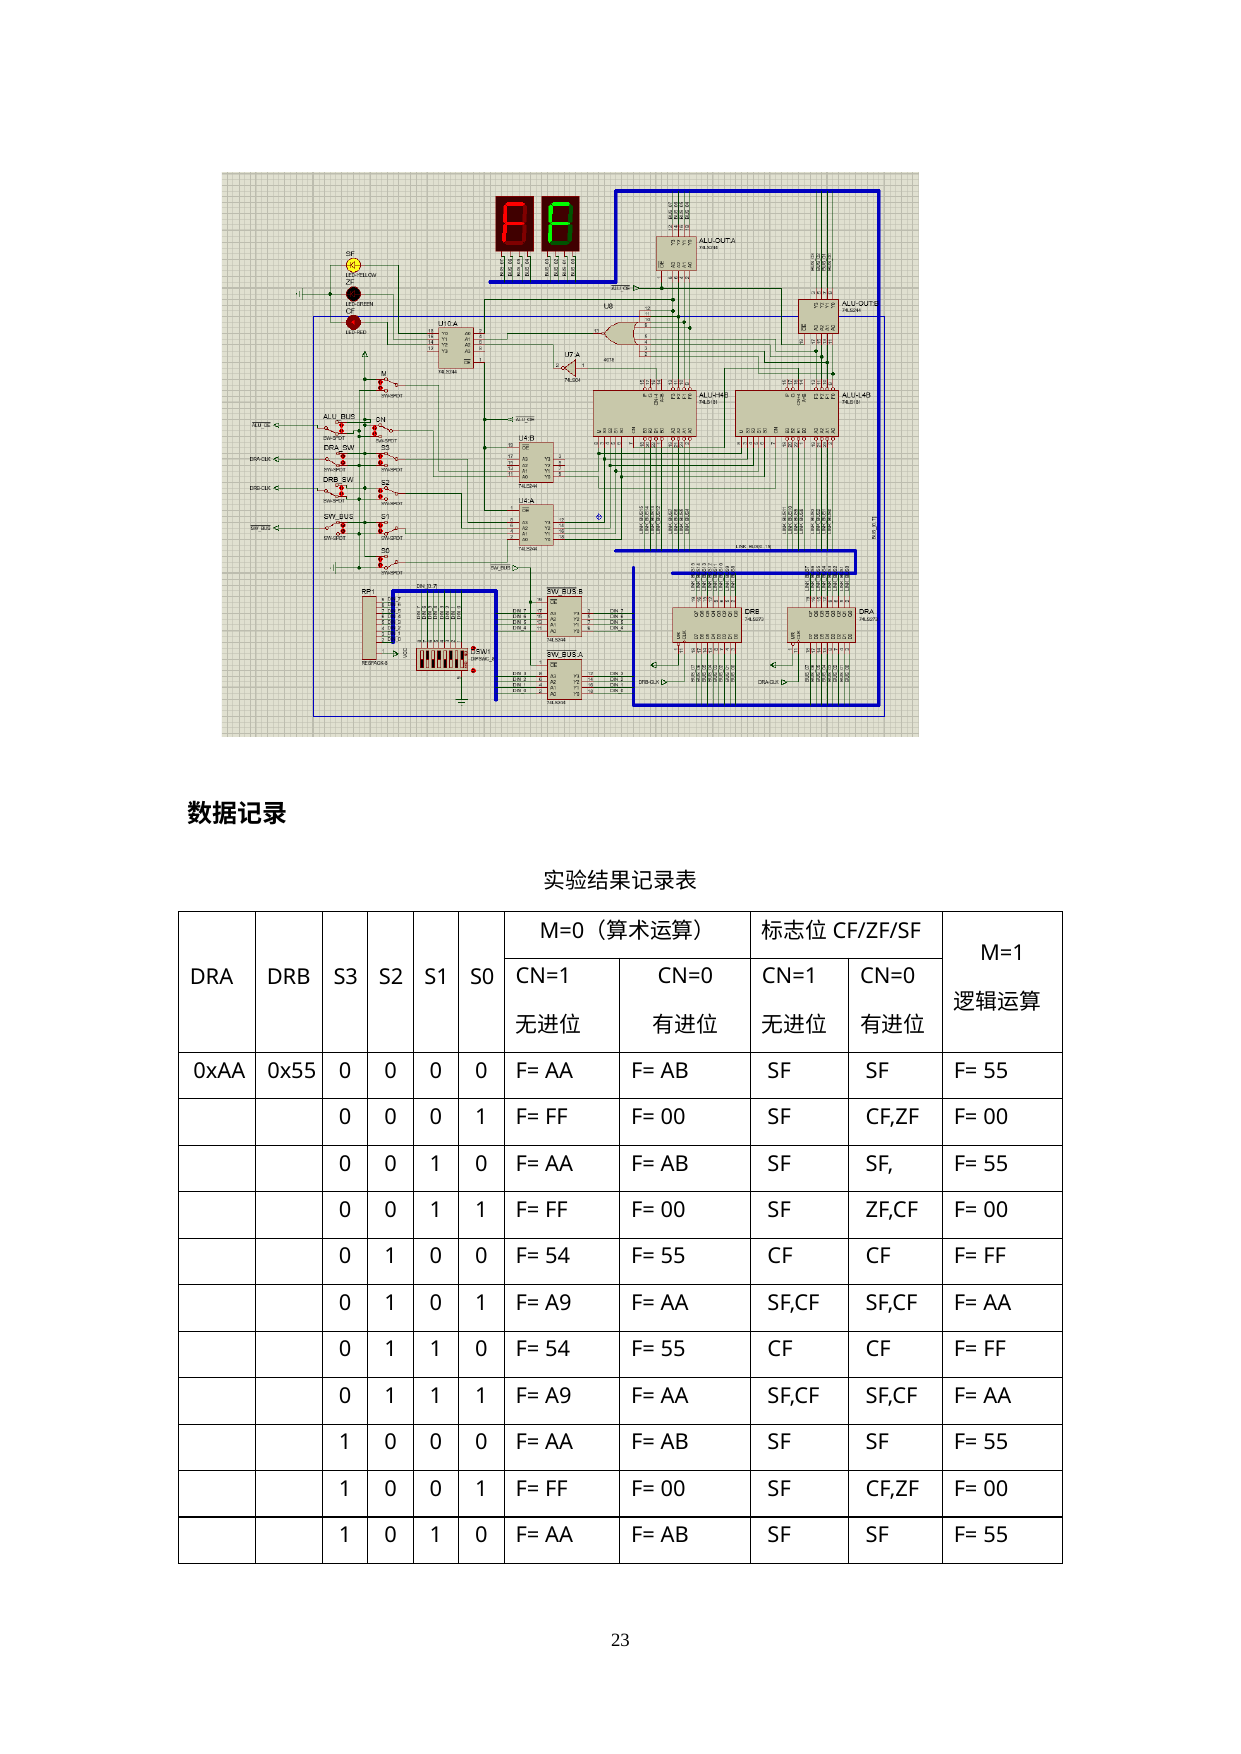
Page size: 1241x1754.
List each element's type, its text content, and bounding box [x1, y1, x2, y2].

table_cell CN=0 有进位 [620, 959, 750, 1052]
table_cell 0 [459, 1332, 504, 1377]
table_cell 0 [323, 1332, 367, 1377]
table_cell 1 [323, 1425, 367, 1470]
table_header DRA [179, 912, 255, 1052]
table_cell F= 55 [943, 1425, 1062, 1470]
table_cell 1 [459, 1378, 504, 1423]
table_cell F= 55 [620, 1332, 750, 1377]
table_cell [256, 1425, 322, 1470]
table_cell 1 [459, 1099, 504, 1145]
table_cell 0 [323, 1378, 367, 1423]
table_cell 1 [323, 1518, 367, 1563]
table_cell 0 [323, 1239, 367, 1284]
table_cell 0 [414, 1425, 458, 1470]
table_cell 0 [368, 1192, 413, 1238]
table_cell F= AB [620, 1053, 750, 1098]
table_cell F= AA [620, 1285, 750, 1331]
table_header 标志位 CF/ZF/SF [751, 912, 942, 957]
table_header S0 [459, 912, 504, 1052]
table_cell CF,ZF [849, 1471, 942, 1516]
table_cell 0 [459, 1425, 504, 1470]
table_header M=0（算术运算） [505, 912, 750, 957]
table_cell 0 [459, 1518, 504, 1563]
table_cell SF [751, 1146, 848, 1191]
table_cell F= FF [505, 1471, 619, 1516]
table_header S3 [323, 912, 367, 1052]
table_cell 0 [459, 1146, 504, 1191]
table_cell [179, 1471, 255, 1516]
table_cell SF [751, 1471, 848, 1516]
table_cell F= 55 [943, 1146, 1062, 1191]
table_cell 1 [459, 1192, 504, 1238]
table_cell F= 54 [505, 1332, 619, 1377]
table_cell [179, 1332, 255, 1377]
table_cell F= AB [620, 1425, 750, 1470]
table_cell F= AA [943, 1285, 1062, 1331]
table_cell F= A9 [505, 1378, 619, 1423]
table_cell [179, 1425, 255, 1470]
table_cell F= 55 [620, 1239, 750, 1284]
table_cell F= AB [620, 1518, 750, 1563]
table_cell F= 00 [620, 1099, 750, 1145]
table_cell [256, 1378, 322, 1423]
table_header DRB [256, 912, 322, 1052]
table_cell 1 [414, 1378, 458, 1423]
table_cell F= 00 [943, 1471, 1062, 1516]
table_cell 0 [368, 1518, 413, 1563]
table_cell 1 [414, 1332, 458, 1377]
table_cell [256, 1518, 322, 1563]
table_cell SF [849, 1053, 942, 1098]
table_cell ZF,CF [849, 1192, 942, 1238]
table_cell CF [751, 1332, 848, 1377]
table_cell 0 [323, 1053, 367, 1098]
table_cell SF,CF [849, 1378, 942, 1423]
table_cell 1 [368, 1332, 413, 1377]
table_cell CF,ZF [849, 1099, 942, 1145]
table_cell CF [849, 1332, 942, 1377]
table_cell 0 [368, 1146, 413, 1191]
table_cell [179, 1239, 255, 1284]
table_cell 0xAA [179, 1053, 255, 1098]
table_cell 0 [368, 1053, 413, 1098]
table_cell 0 [414, 1053, 458, 1098]
table_cell 1 [323, 1471, 367, 1516]
table_cell CN=1 无进位 [751, 959, 848, 1052]
table_cell F= FF [943, 1239, 1062, 1284]
table_cell 1 [459, 1285, 504, 1331]
table_cell F= AA [505, 1425, 619, 1470]
table_cell F= AA [505, 1053, 619, 1098]
table_cell F= AB [620, 1146, 750, 1191]
table_cell F= A9 [505, 1285, 619, 1331]
picture [221, 172, 919, 737]
table_cell [256, 1146, 322, 1191]
table_cell 0 [323, 1285, 367, 1331]
table_cell 0x55 [256, 1053, 322, 1098]
table_cell 0 [414, 1471, 458, 1516]
table_cell SF,CF [751, 1285, 848, 1331]
table_cell 0 [323, 1146, 367, 1191]
table_cell SF,CF [849, 1285, 942, 1331]
table_cell 1 [414, 1146, 458, 1191]
table_cell [256, 1099, 322, 1145]
table_cell SF [751, 1099, 848, 1145]
table_cell [179, 1518, 255, 1563]
table_cell 0 [414, 1239, 458, 1284]
table_cell F= 55 [943, 1053, 1062, 1098]
table_cell F= AA [505, 1518, 619, 1563]
table_cell [256, 1192, 322, 1238]
table_cell F= 00 [620, 1192, 750, 1238]
table_cell F= AA [620, 1378, 750, 1423]
table_cell F= FF [505, 1099, 619, 1145]
table_cell F= AA [943, 1378, 1062, 1423]
table_cell F= 00 [943, 1192, 1062, 1238]
table_cell CN=1 无进位 [505, 959, 619, 1052]
table_cell SF [849, 1425, 942, 1470]
table_cell CF [751, 1239, 848, 1284]
table_cell 0 [323, 1192, 367, 1238]
table_cell CF [849, 1239, 942, 1284]
table_cell SF [751, 1425, 848, 1470]
table_cell 0 [323, 1099, 367, 1145]
table_cell F= 00 [943, 1099, 1062, 1145]
table_header S1 [414, 912, 458, 1052]
table_cell [179, 1378, 255, 1423]
table_cell 0 [459, 1239, 504, 1284]
table_cell F= 00 [620, 1471, 750, 1516]
table_cell 1 [368, 1239, 413, 1284]
table_cell [256, 1332, 322, 1377]
table_cell 1 [414, 1192, 458, 1238]
table_cell F= 54 [505, 1239, 619, 1284]
table_header S2 [368, 912, 413, 1052]
table_cell F= FF [505, 1192, 619, 1238]
table_cell 0 [414, 1099, 458, 1145]
table_cell SF [751, 1053, 848, 1098]
table_cell SF [849, 1518, 942, 1563]
table_cell [179, 1285, 255, 1331]
table_cell [256, 1285, 322, 1331]
table_cell F= AA [505, 1146, 619, 1191]
table_cell CN=0 有进位 [849, 959, 942, 1052]
table_cell F= FF [943, 1332, 1062, 1377]
table_cell [179, 1146, 255, 1191]
text 实验结果记录表 [187, 863, 1053, 895]
table_cell 0 [368, 1099, 413, 1145]
table_header M=1 逻辑运算 [943, 912, 1062, 1052]
table_cell 0 [368, 1471, 413, 1516]
table_cell SF [751, 1518, 848, 1563]
table_cell SF,CF [751, 1378, 848, 1423]
table_cell 0 [368, 1425, 413, 1470]
table_cell 1 [414, 1518, 458, 1563]
table_cell [179, 1099, 255, 1145]
table_cell 0 [459, 1053, 504, 1098]
table_cell 1 [459, 1471, 504, 1516]
table_cell [179, 1192, 255, 1238]
table_cell 1 [368, 1378, 413, 1423]
table_cell SF, [849, 1146, 942, 1191]
table_cell 1 [368, 1285, 413, 1331]
table_cell [256, 1239, 322, 1284]
table_cell SF [751, 1192, 848, 1238]
table_cell [256, 1471, 322, 1516]
table_cell 0 [414, 1285, 458, 1331]
table_cell F= 55 [943, 1518, 1062, 1563]
